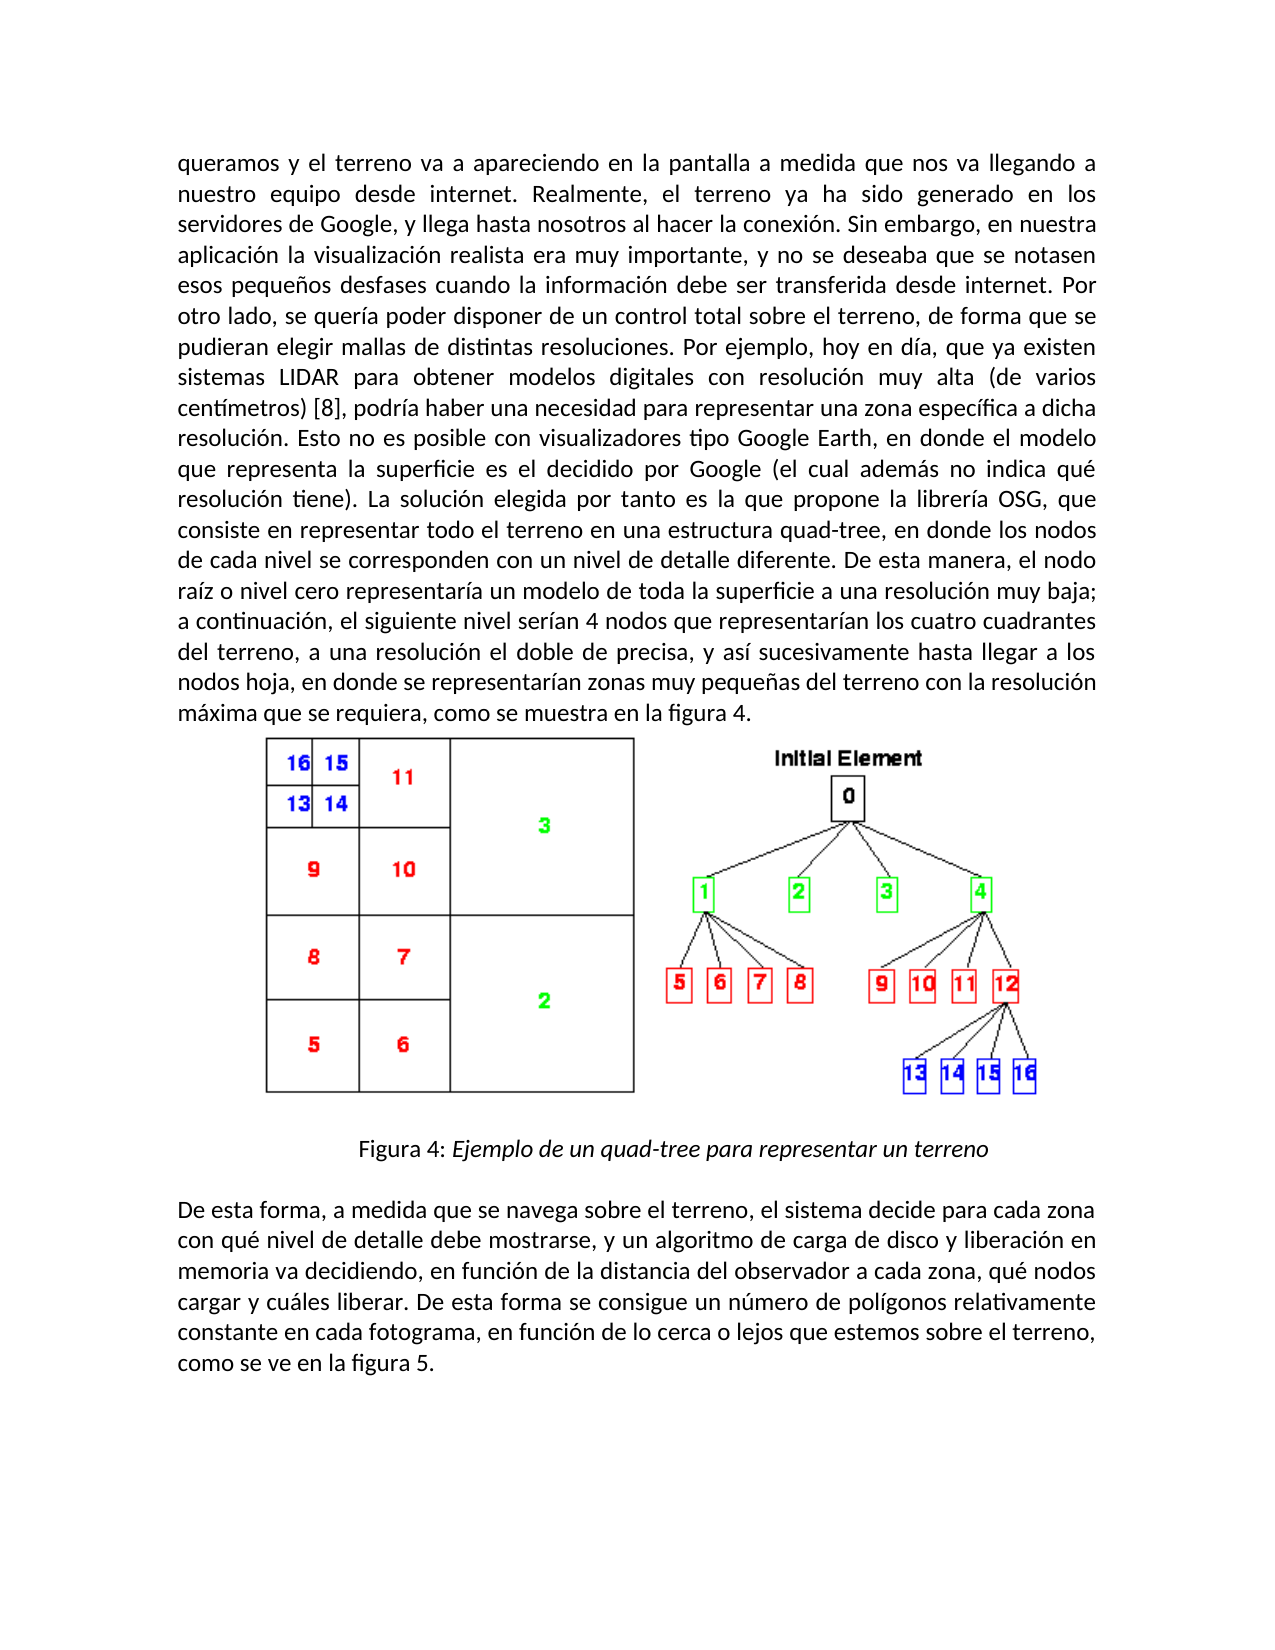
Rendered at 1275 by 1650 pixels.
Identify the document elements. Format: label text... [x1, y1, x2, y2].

text De esta forma, a medida que se navega sobre el terreno, el sistema decide para cada zona con qué nivel de detalle debe mostrarse, y un algoritmo de carga de disco y liberación en memoria va decidiendo, en función de la distancia del observador a cada zona, qué nodos cargar y cuáles liberar. De esta forma se consigue un número de polígonos relativamente constante en cada fotograma, en función de lo cerca o lejos que estemos sobre el terreno, como se ve en la figura 5. [177, 1194, 1098, 1377]
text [177, 148, 1098, 727]
list Figura 4: Ejemplo de un quad-tree para representar un terreno [252, 1133, 1098, 1163]
